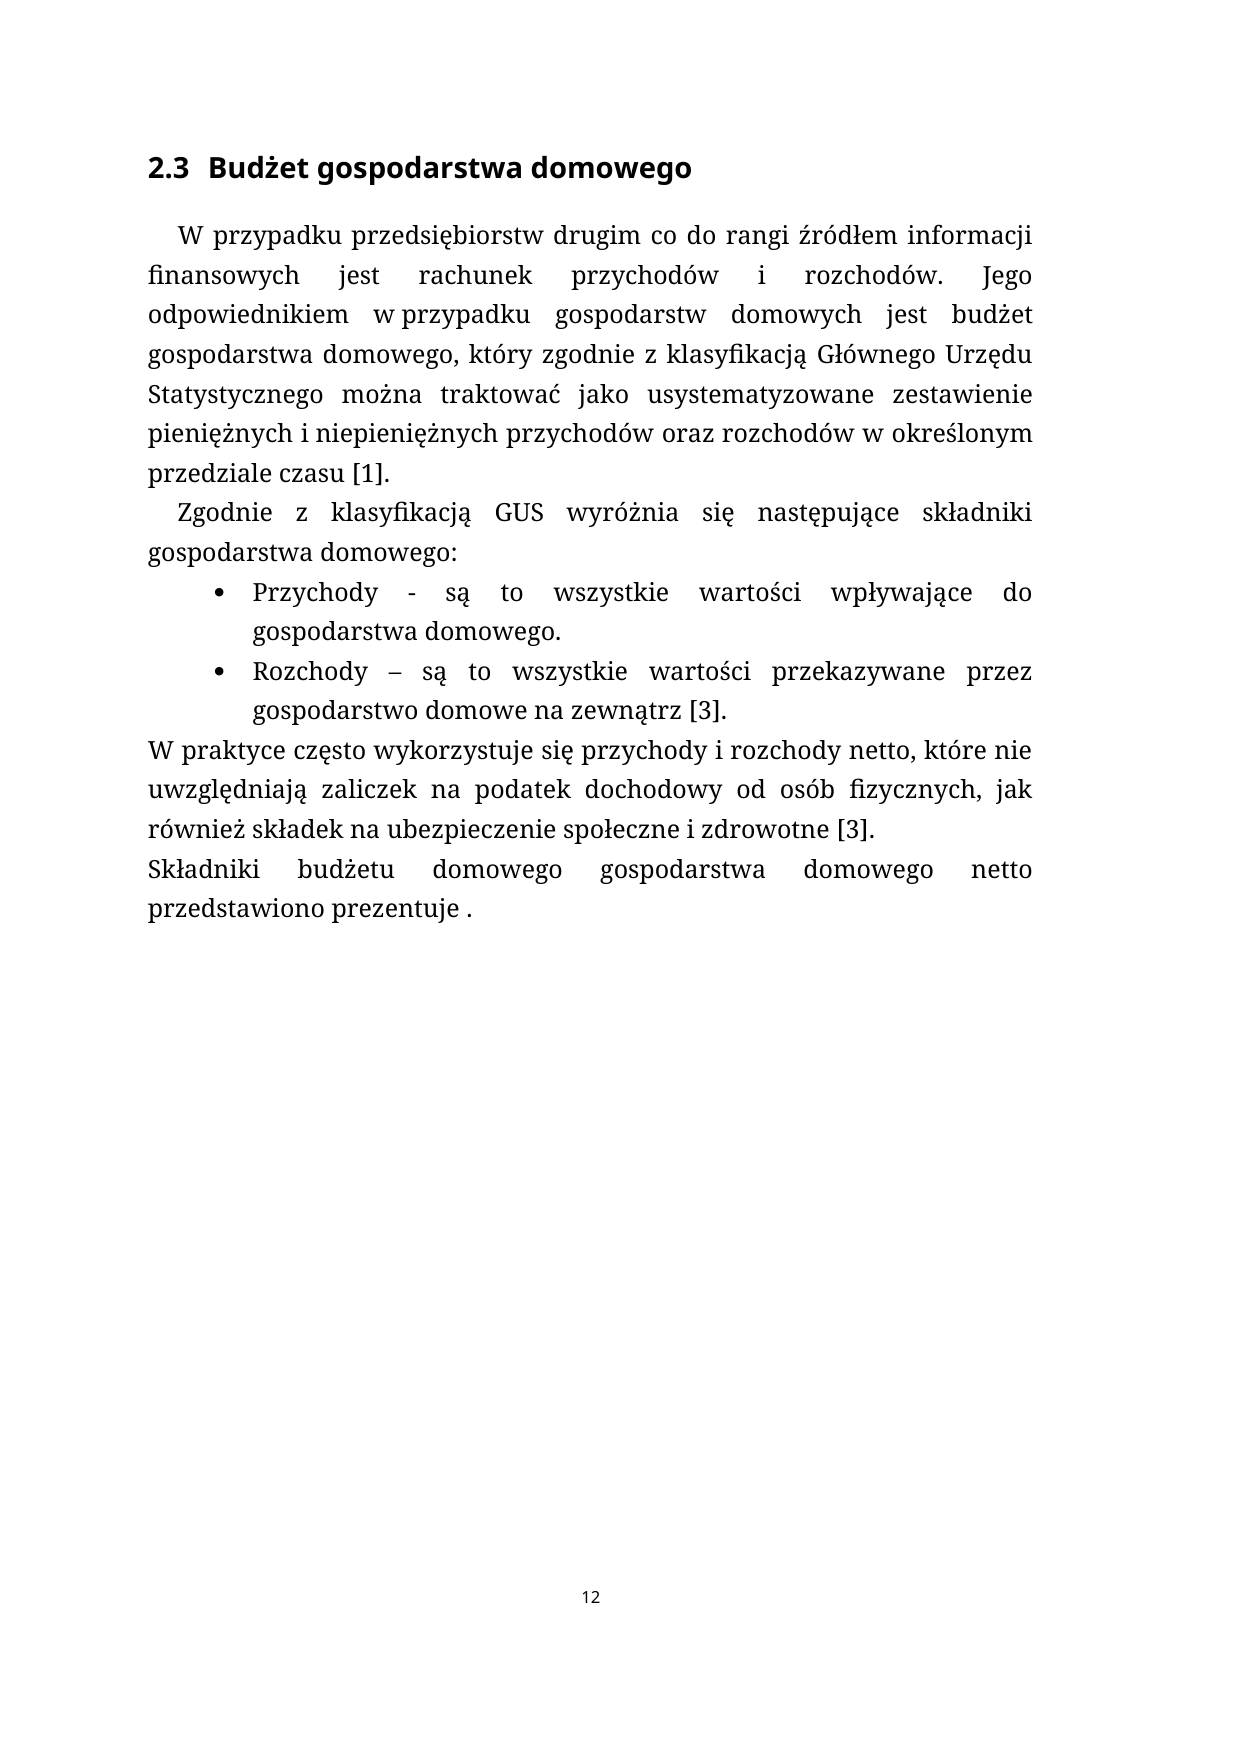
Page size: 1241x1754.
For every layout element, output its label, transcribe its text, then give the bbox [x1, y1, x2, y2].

subtitle Budżet gospodarstwa domowego [148, 148, 1033, 187]
text Zgodnie z klasyfikacją GUS wyróżnia się następujące składniki gospodarstwa domowego: [148, 489, 1033, 569]
text W przypadku przedsiębiorstw drugim co do rangi źródłem informacji finansowych jest rachunek przychodów i rozchodów. Jego odpowiednikiem w przypadku gospodarstw domowych jest budżet gospodarstwa domowego, który zgodnie z klasyfikacją Głównego Urzędu Statystycznego można traktować jako usystematyzowane zestawienie pieniężnych i niepieniężnych przychodów oraz rozchodów w określonym przedziale czasu. [148, 212, 1033, 489]
list Przychody - są to wszystkie wartości wpływające do gospodarstwa domowego. [215, 569, 1033, 648]
text Składniki budżetu domowego gospodarstwa domowego netto przedstawiono prezentuje Tabela 1. [148, 846, 1033, 925]
text W praktyce często wykorzystuje się przychody i rozchody netto, które nie uwzględniają zaliczek na podatek dochodowy od osób fizycznych, jak również składek na ubezpieczenie społeczne i zdrowotne. [148, 727, 1033, 846]
list Rozchody – są to wszystkie wartości przekazywane przez gospodarstwo domowe na zewnątrz. [215, 648, 1033, 727]
